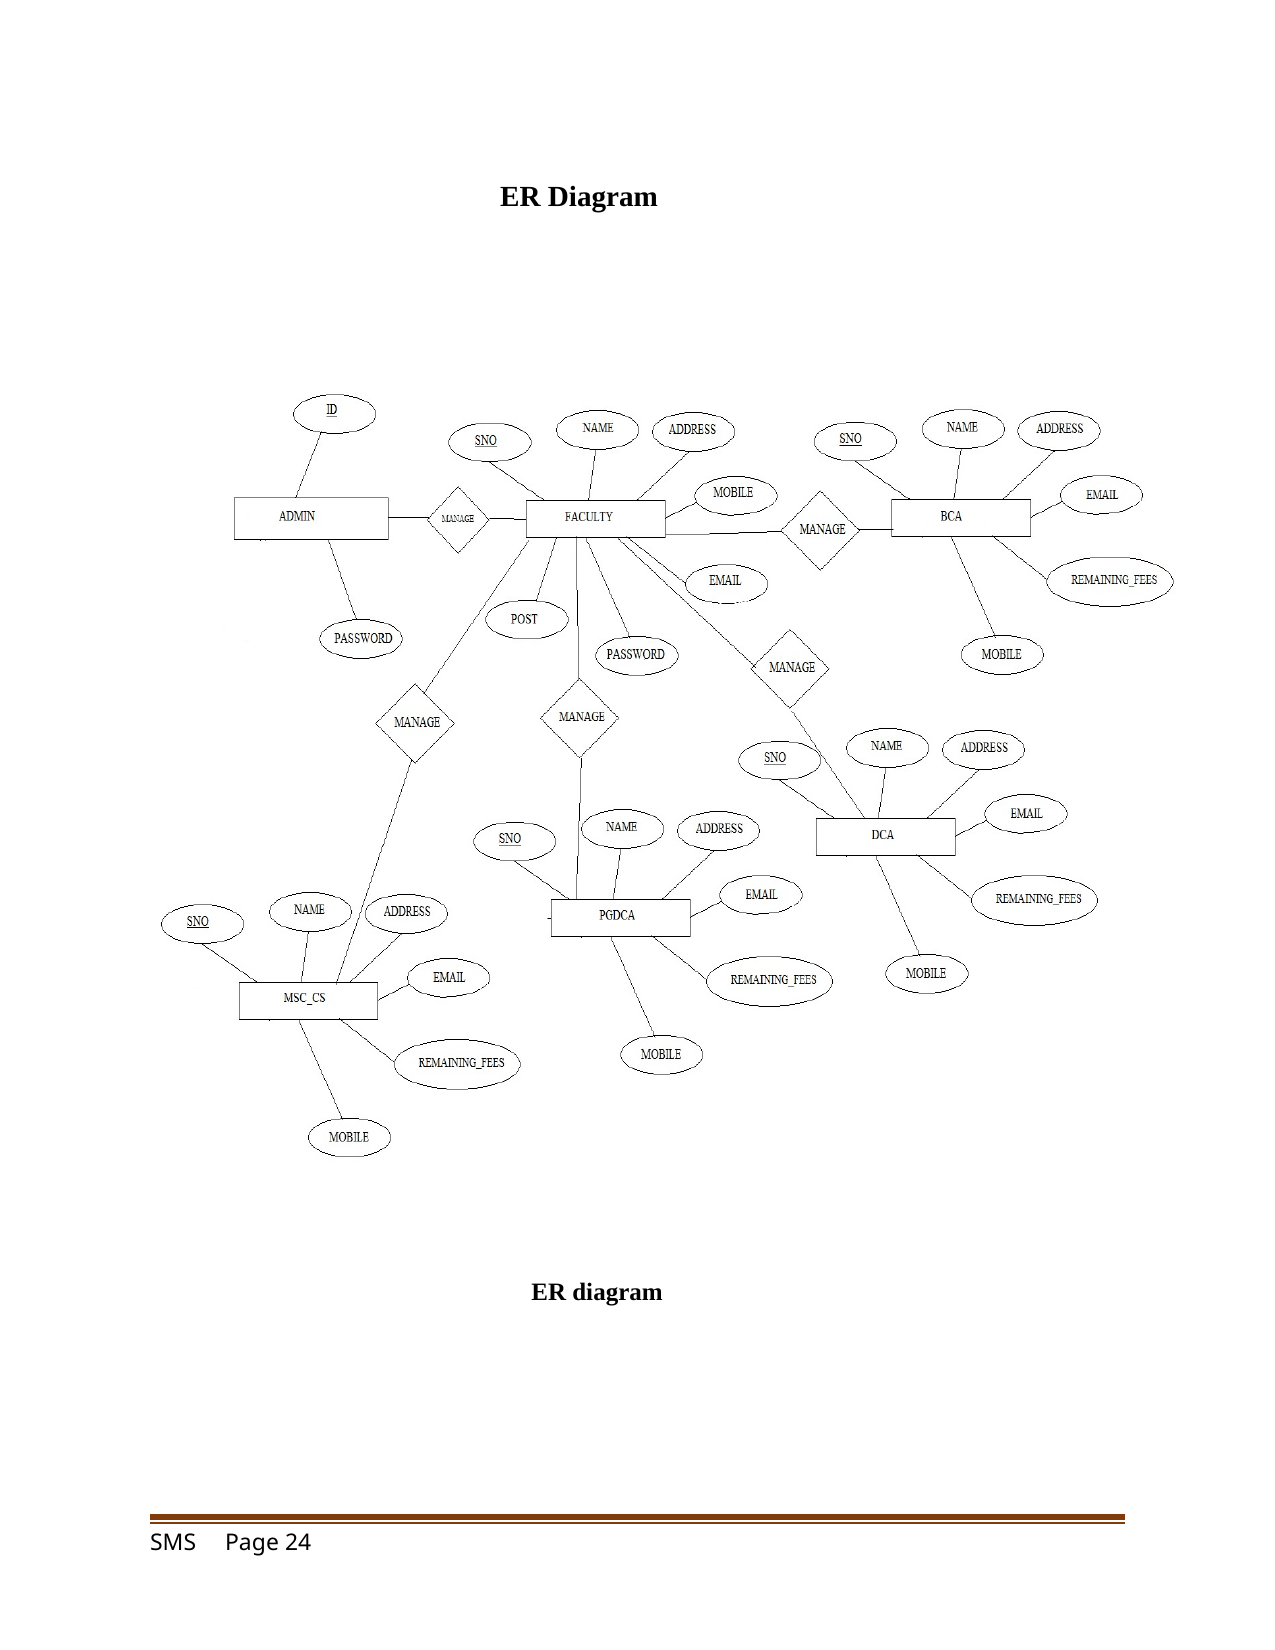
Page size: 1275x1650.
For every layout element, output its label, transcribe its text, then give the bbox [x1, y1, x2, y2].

text ER Diagram [150, 179, 1125, 213]
text ER diagram [150, 1277, 1125, 1306]
picture [150, 313, 1275, 1245]
